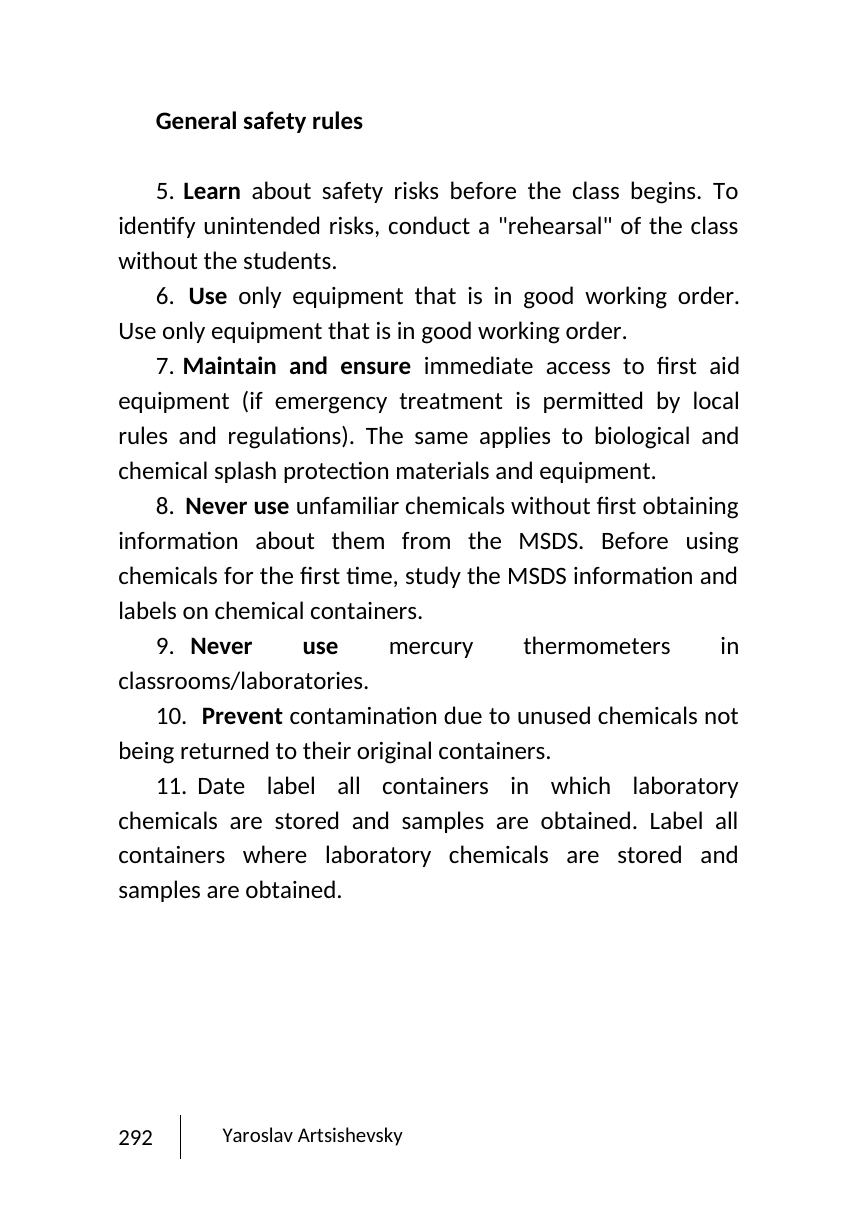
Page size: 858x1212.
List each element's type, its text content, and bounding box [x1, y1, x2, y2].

list Prevent contamination due to unused chemicals not being returned to their original containers. [118, 701, 739, 766]
list Learn about safety risks before the class begins. To identify unintended risks, conduct a "rehearsal" of the class without the students. [118, 176, 739, 276]
list Never use mercury thermometers in classrooms/laboratories. [118, 631, 739, 696]
list Date label all containers in which laboratory chemicals are stored and samples are obtained. Label all containers where laboratory chemicals are stored and samples are obtained. [118, 771, 739, 904]
list Never use unfamiliar chemicals without first obtaining information about them from the MSDS. Before using chemicals for the first time, study the MSDS information and labels on chemical containers. [118, 491, 739, 626]
list Use only equipment that is in good working order. Use only equipment that is in good working order. [118, 281, 741, 346]
list Maintain and ensure immediate access to first aid equipment (if emergency treatment is permitted by local rules and regulations). The same applies to biological and chemical splash protection materials and equipment. [118, 351, 740, 486]
subtitle General safety rules [156, 105, 751, 136]
